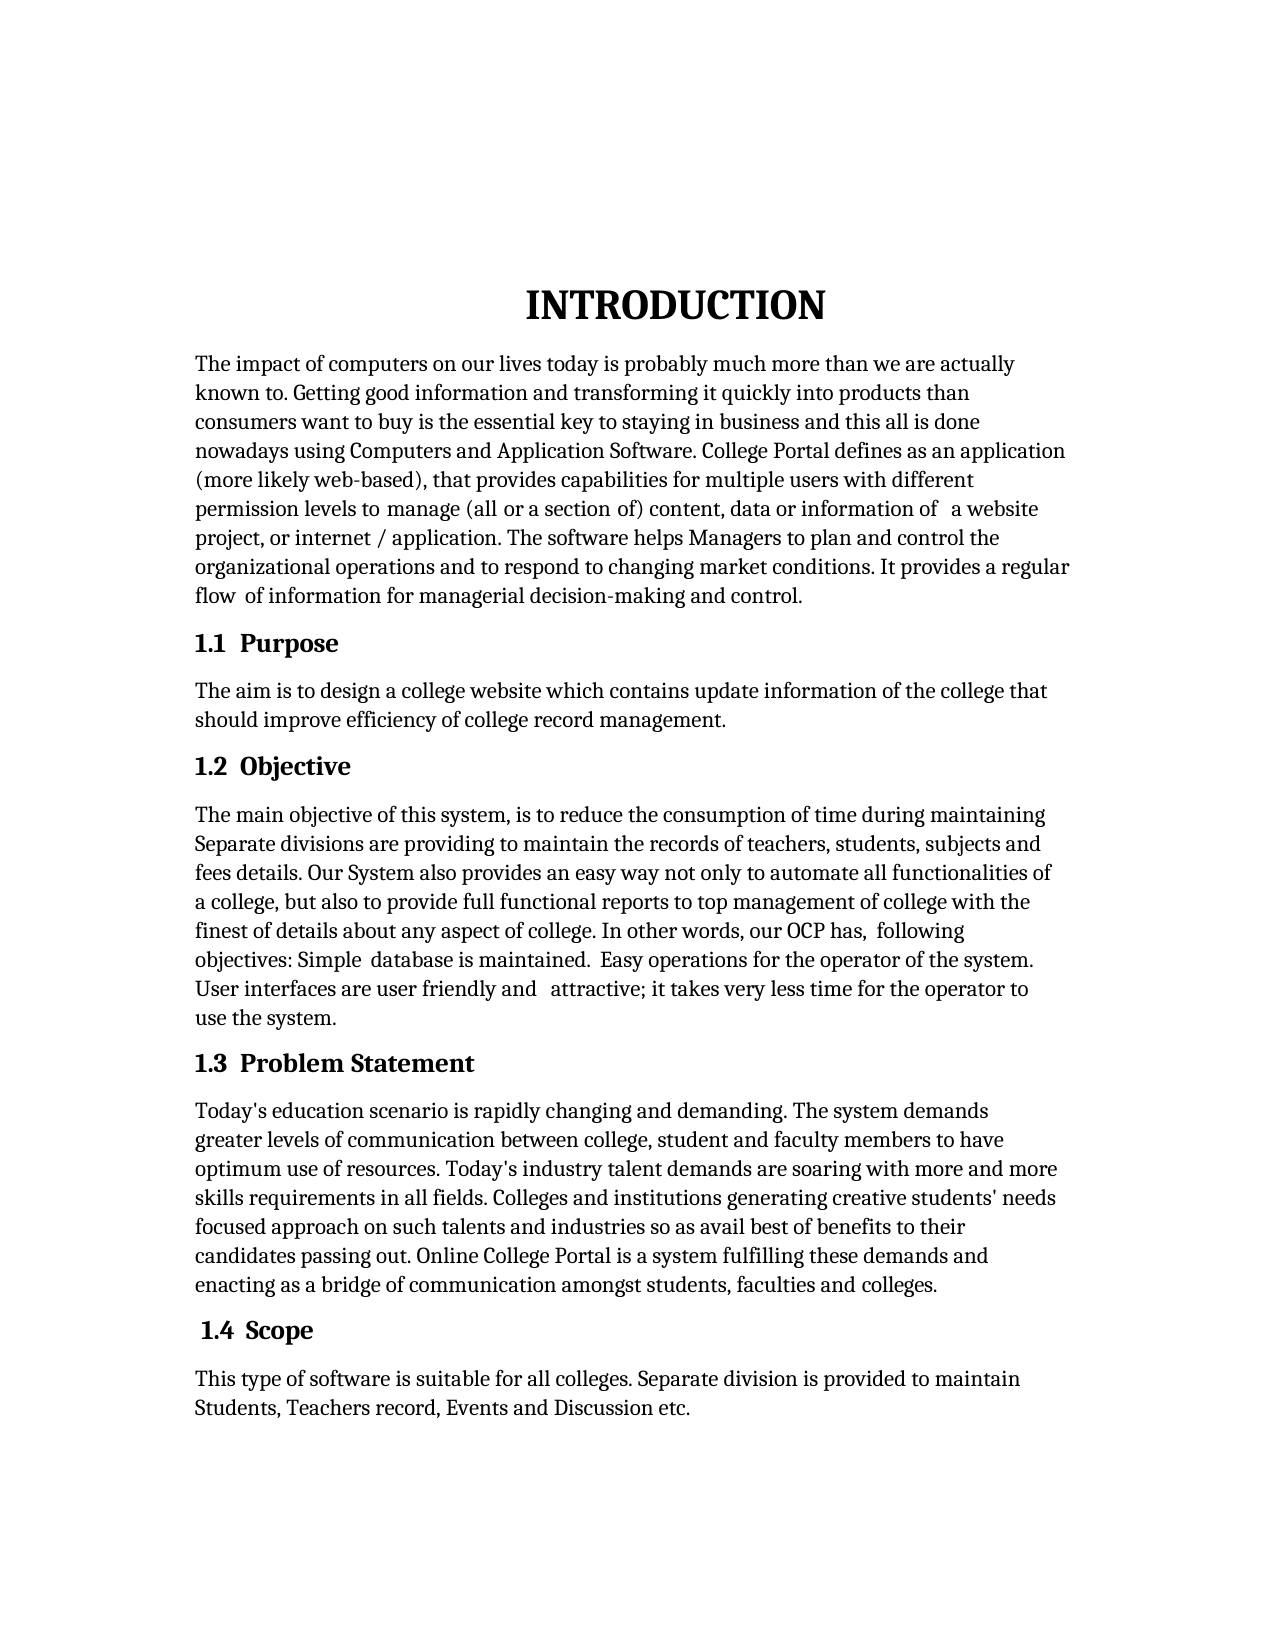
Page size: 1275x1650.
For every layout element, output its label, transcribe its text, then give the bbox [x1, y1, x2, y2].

subtitle Objective [195, 751, 1158, 783]
text The aim is to design a college website which contains update information of the college that should improve efficiency of college record management. [195, 678, 1054, 734]
text Today's education scenario is rapidly changing and demanding. The system demands greater levels of communication between college, student and faculty members to have optimum use of resources. Today's industry talent demands are soaring with more and more skills requirements in all fields. Colleges and institutions generating creative students' needs focused approach on such talents and industries so as avail best of benefits to their candidates passing out. Online College Portal is a system fulfilling these demands and enacting as a bridge of communication amongst students, faculties and colleges. [195, 1098, 1060, 1298]
text The impact of computers on our lives today is probably much more than we are actually known to. Getting good information and transforming it quickly into products than consumers want to buy is the essential key to staying in business and this all is done nowadays using Computers and Application Software. College Portal defines as an application (more likely web-based), that provides capabilities for multiple users with different permission levels to manage (all or a section of) content, data or information of a website project, or internet / application. The software helps Managers to plan and control the organizational operations and to respond to changing market conditions. It provides a regular flow of information for managerial decision-making and control. [195, 351, 1071, 609]
subtitle Purpose [195, 628, 1158, 659]
text The main objective of this system, is to reduce the consumption of time during maintaining Separate divisions are providing to maintain the records of teachers, students, subjects and fees details. Our System also provides an easy way not only to automate all functionalities of a college, but also to provide full functional reports to top management of college with the finest of details about any aspect of college. In other words, our OCP has, following objectives: Simple database is maintained. Easy operations for the operator of the system. User interfaces are user friendly and attractive; it takes very less time for the operator to use the system. [195, 802, 1060, 1031]
subtitle Problem Statement [195, 1048, 1158, 1079]
subtitle Scope [201, 1315, 1158, 1346]
subtitle INTRODUCTION [193, 281, 1158, 330]
text This type of software is suitable for all colleges. Separate division is provided to maintain Students, Teachers record, Events and Discussion etc. [195, 1366, 1024, 1421]
